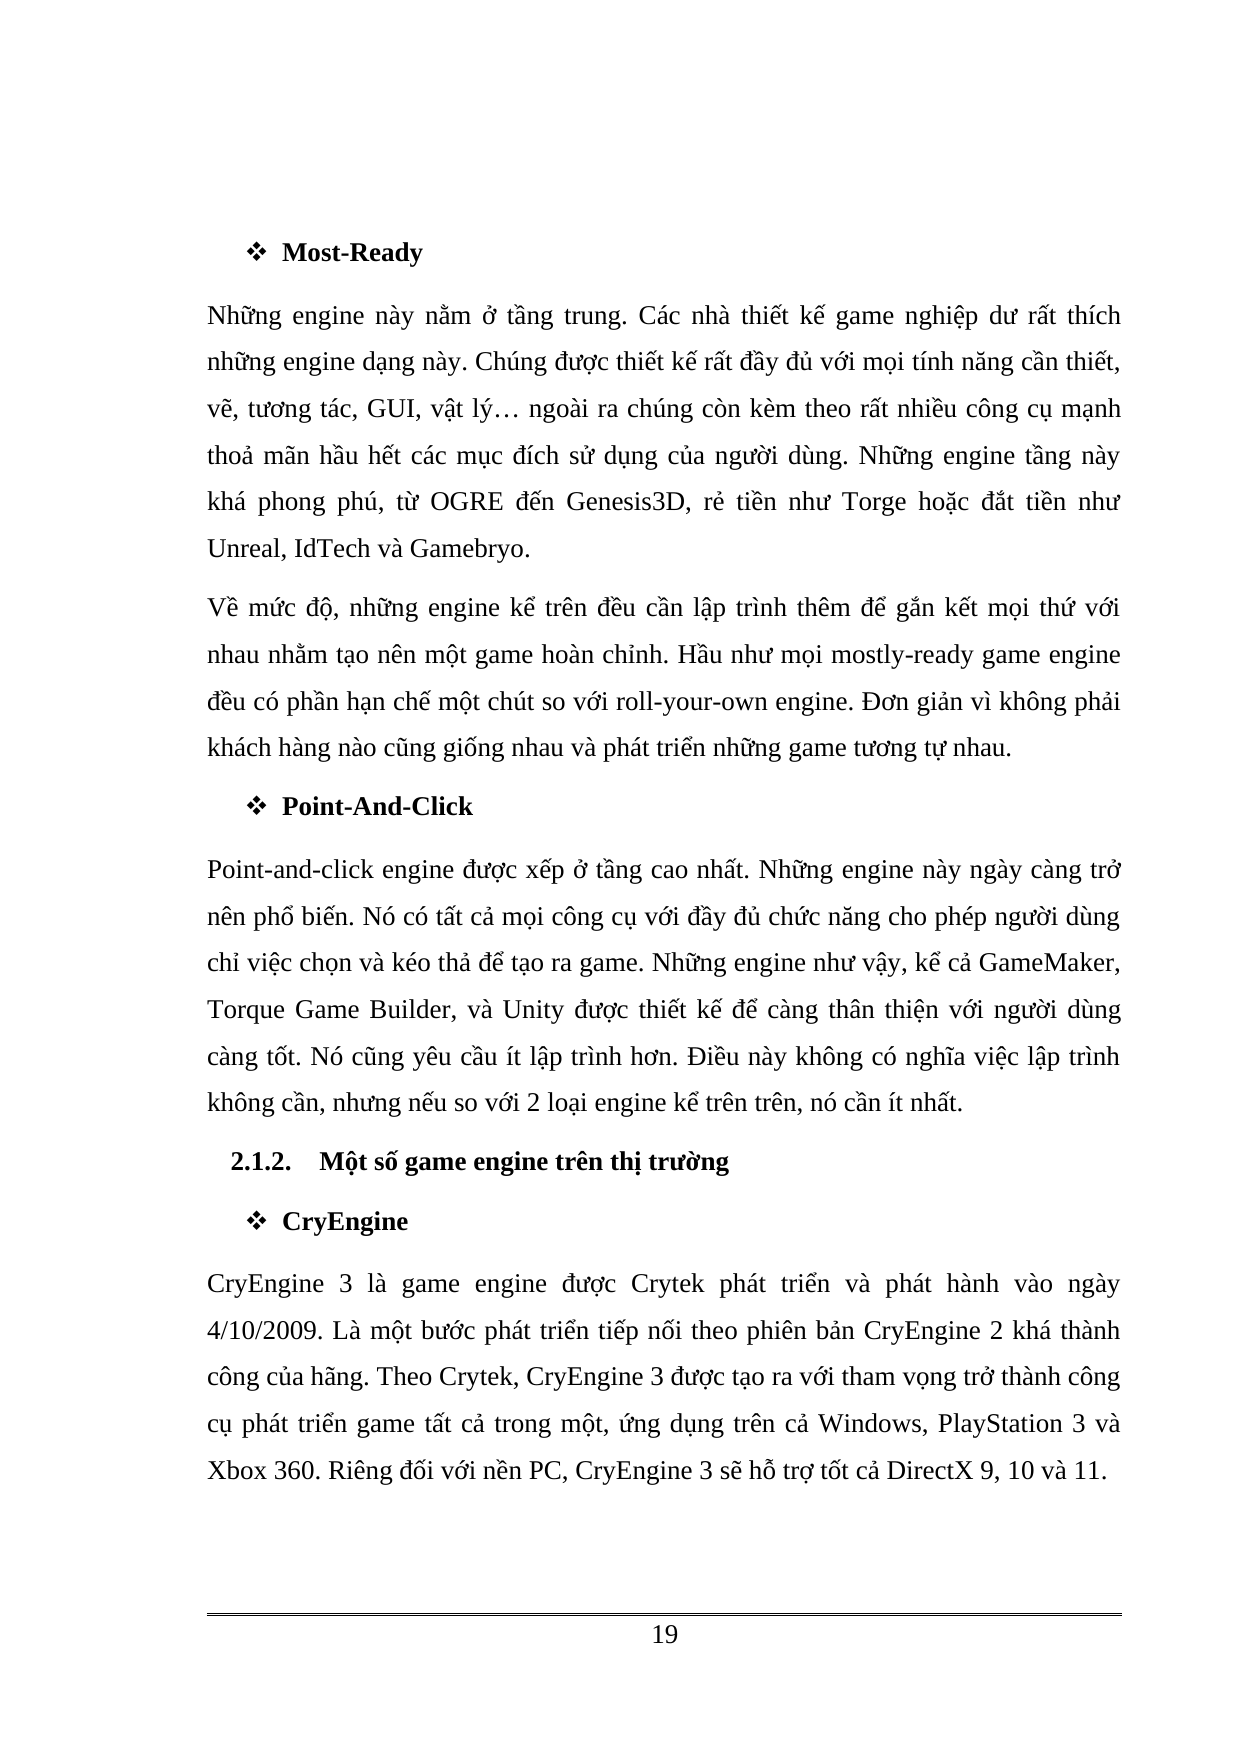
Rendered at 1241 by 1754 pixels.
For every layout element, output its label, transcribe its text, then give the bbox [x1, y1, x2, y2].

text Về mức độ, những engine kể trên đều cần lập trình thêm để gắn kết mọi thứ với nhau nhằm tạo nên một game hoàn chỉnh. Hầu như mọi mostly-ready game engine đều có phần hạn chế một chút so với roll-your-own engine. Đơn giản vì không phải khách hàng nào cũng giống nhau và phát triển những game tương tự nhau. [207, 591, 1122, 762]
list Point-And-Click [244, 791, 1122, 822]
text Point-and-click engine được xếp ở tầng cao nhất. Những engine này ngày càng trở nên phổ biến. Nó có tất cả mọi công cụ với đầy đủ chức năng cho phép người dùng chỉ việc chọn và kéo thả để tạo ra game. Những engine như vậy, kể cả GameMaker, Torque Game Builder, và Unity được thiết kế để càng thân thiện với người dùng càng tốt. Nó cũng yêu cầu ít lập trình hơn. Điều này không có nghĩa việc lập trình không cần, nhưng nếu so với 2 loại engine kể trên trên, nó cần ít nhất. [207, 853, 1122, 1117]
text Những engine này nằm ở tầng trung. Các nhà thiết kế game nghiệp dư rất thích những engine dạng này. Chúng được thiết kế rất đầy đủ với mọi tính năng cần thiết, vẽ, tương tác, GUI, vật lý… ngoài ra chúng còn kèm theo rất nhiều công cụ mạnh thoả mãn hầu hết các mục đích sử dụng của người dùng. Những engine tầng này khá phong phú, từ OGRE đến Genesis3D, rẻ tiền như Torge hoặc đắt tiền như Unreal, IdTech và Gamebryo. [207, 299, 1122, 563]
text CryEngine 3 là game engine được Crytek phát triển và phát hành vào ngày 4/10/2009. Là một bước phát triển tiếp nối theo phiên bản CryEngine 2 khá thành công của hãng. Theo Crytek, CryEngine 3 được tạo ra với tham vọng trở thành công cụ phát triển game tất cả trong một, ứng dụng trên cả Windows, PlayStation 3 và Xbox 360. Riêng đối với nền PC, CryEngine 3 sẽ hỗ trợ tốt cả DirectX 9, 10 và 11. [207, 1267, 1122, 1485]
list CryEngine [244, 1205, 1122, 1236]
subtitle Một số game engine trên thị trường [230, 1146, 1122, 1177]
list Most-Ready [244, 236, 1122, 268]
